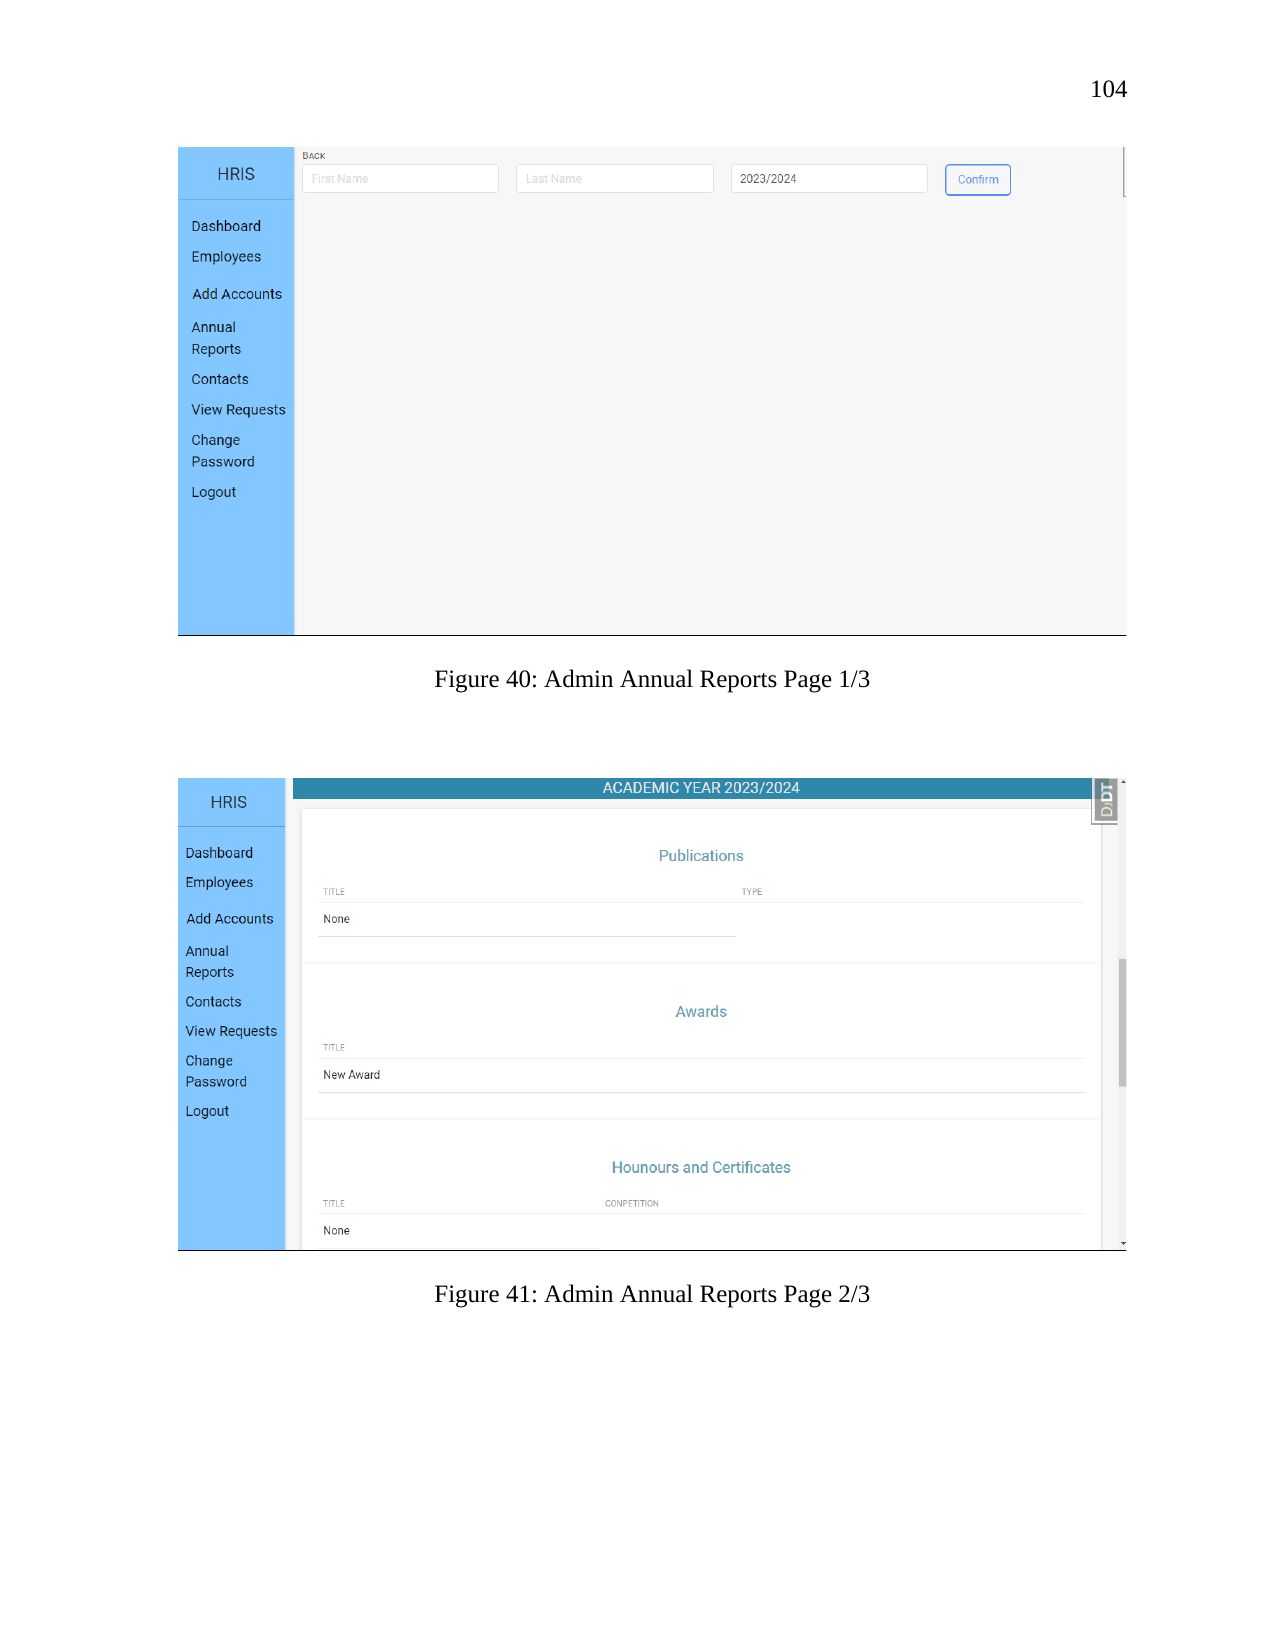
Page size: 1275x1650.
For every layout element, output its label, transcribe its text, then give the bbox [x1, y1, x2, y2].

text Figure 41: Admin Annual Reports Page 2/3 [177, 1279, 1127, 1308]
text Figure 40: Admin Annual Reports Page 1/3 [177, 664, 1127, 693]
picture [178, 778, 1127, 1251]
picture [178, 147, 1127, 636]
